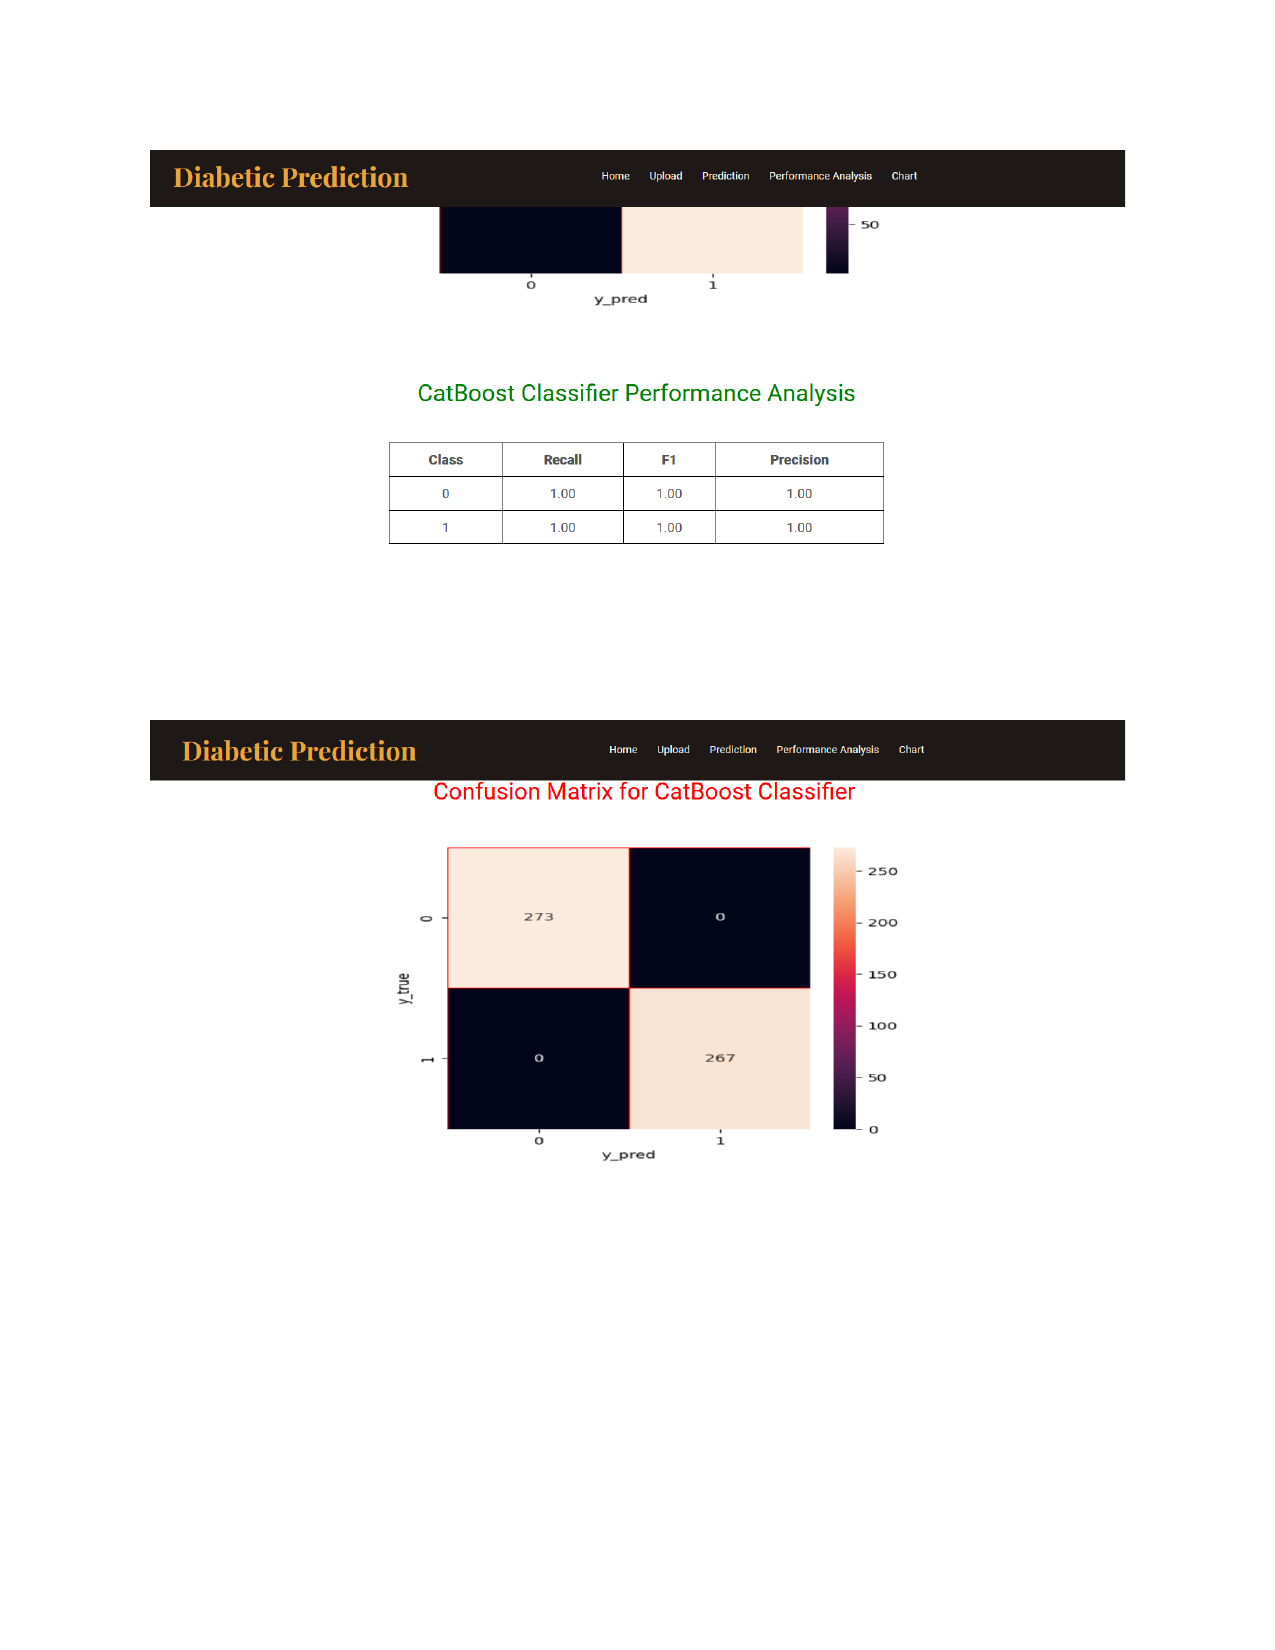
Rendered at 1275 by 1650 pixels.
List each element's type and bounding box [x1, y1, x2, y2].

picture [150, 150, 1125, 590]
picture [150, 720, 1125, 1165]
